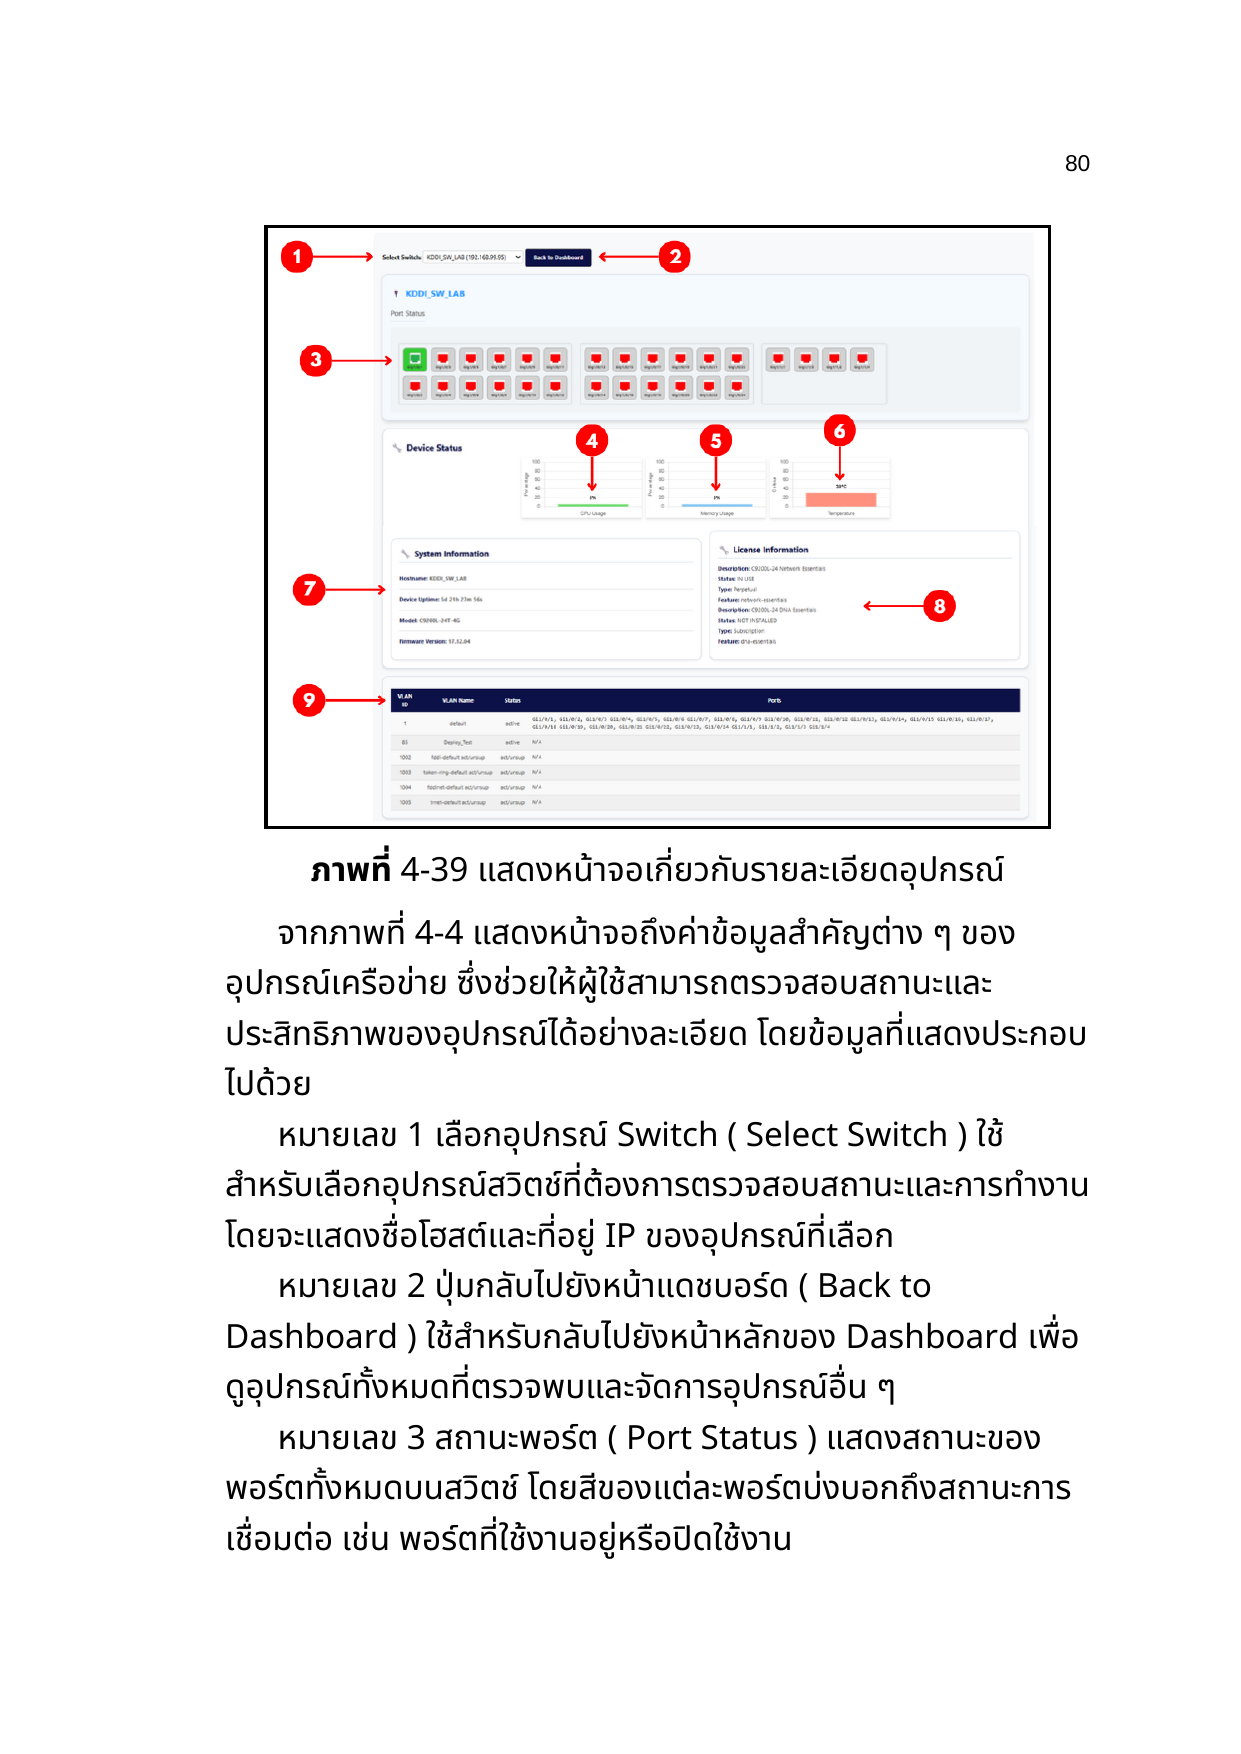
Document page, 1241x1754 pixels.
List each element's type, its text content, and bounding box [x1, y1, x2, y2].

text หมายเลข 3 สถานะพอร์ต ( Port Status ) แสดงสถานะของพอร์ตทั้งหมดบนสวิตช์ โดยสีของแต่ละพอร์ตบ่งบอกถึงสถานะการเชื่อมต่อ เช่น พอร์ตที่ใช้งานอยู่หรือปิดใช้งาน [225, 1414, 1090, 1565]
text จากภาพที่ 4-4 แสดงหน้าจอถึงค่าข้อมูลสำคัญต่าง ๆ ของอุปกรณ์เครือข่าย ซึ่งช่วยให้ผู้ใช้สามารถตรวจสอบสถานะและประสิทธิภาพของอุปกรณ์ได้อย่างละเอียด โดยข้อมูลที่แสดงประกอบไปด้วย [225, 908, 1090, 1110]
text หมายเลข 2 ปุ่มกลับไปยังหน้าแดชบอร์ด ( Back to Dashboard ) ใช้สำหรับกลับไปยังหน้าหลักของ Dashboard เพื่อดูอุปกรณ์ทั้งหมดที่ตรวจพบและจัดการอุปกรณ์อื่น ๆ [225, 1262, 1090, 1414]
text หมายเลข 1 เลือกอุปกรณ์ Switch ( Select Switch ) ใช้สำหรับเลือกอุปกรณ์สวิตช์ที่ต้องการตรวจสอบสถานะและการทำงาน โดยจะแสดงชื่อโฮสต์และที่อยู่ IP ของอุปกรณ์ที่เลือก [225, 1110, 1090, 1262]
picture [268, 228, 1048, 826]
